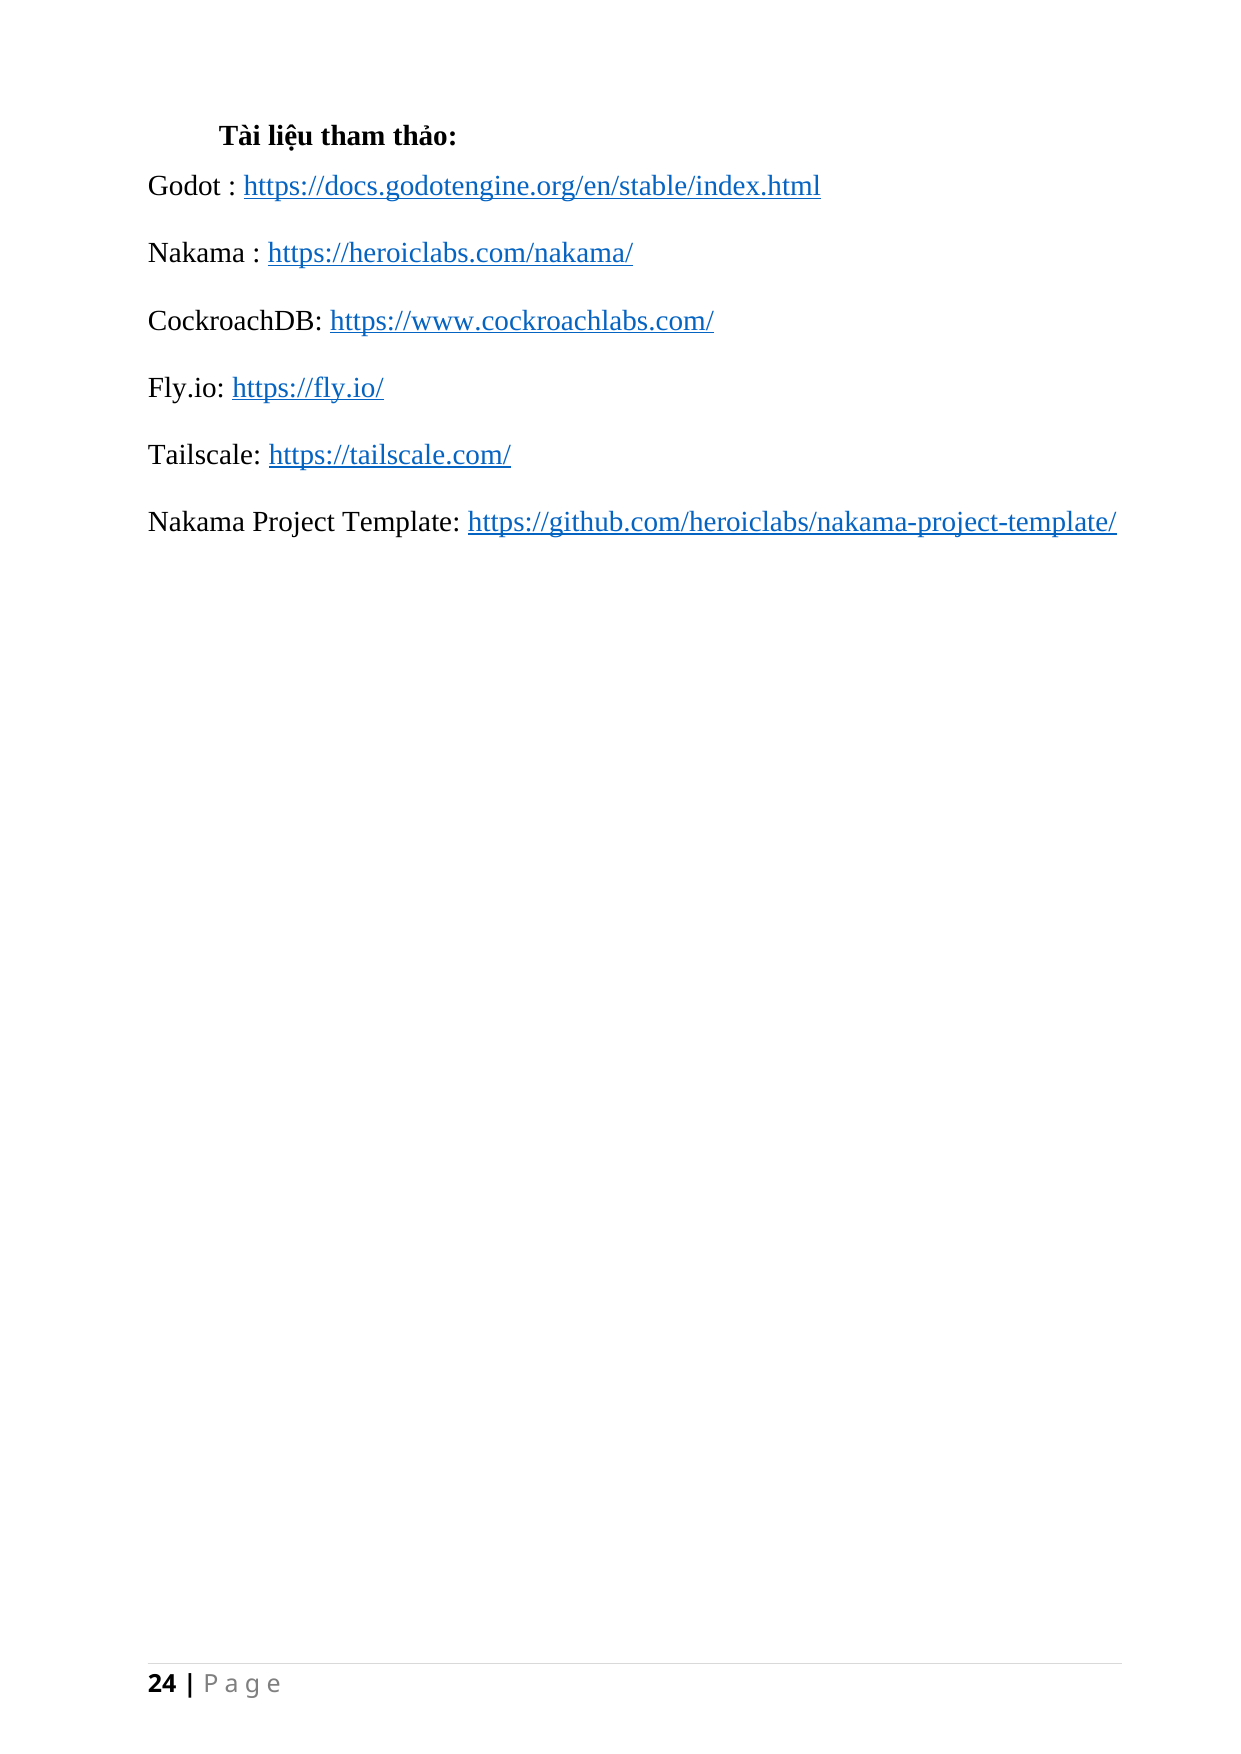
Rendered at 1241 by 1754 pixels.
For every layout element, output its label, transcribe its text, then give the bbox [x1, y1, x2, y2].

text Tailscale: https://tailscale.com/ [148, 437, 1122, 470]
text Godot : https://docs.godotengine.org/en/stable/index.html [148, 168, 1122, 202]
text CockroachDB: https://www.cockroachlabs.com/ [148, 303, 1122, 336]
text Fly.io: https://fly.io/ [148, 370, 1122, 403]
text Nakama : https://heroiclabs.com/nakama/ [148, 236, 1122, 269]
text Nakama Project Template: https://github.com/heroiclabs/nakama-project-template/ [148, 504, 1122, 537]
text Tài liệu tham thảo: [195, 118, 1122, 152]
